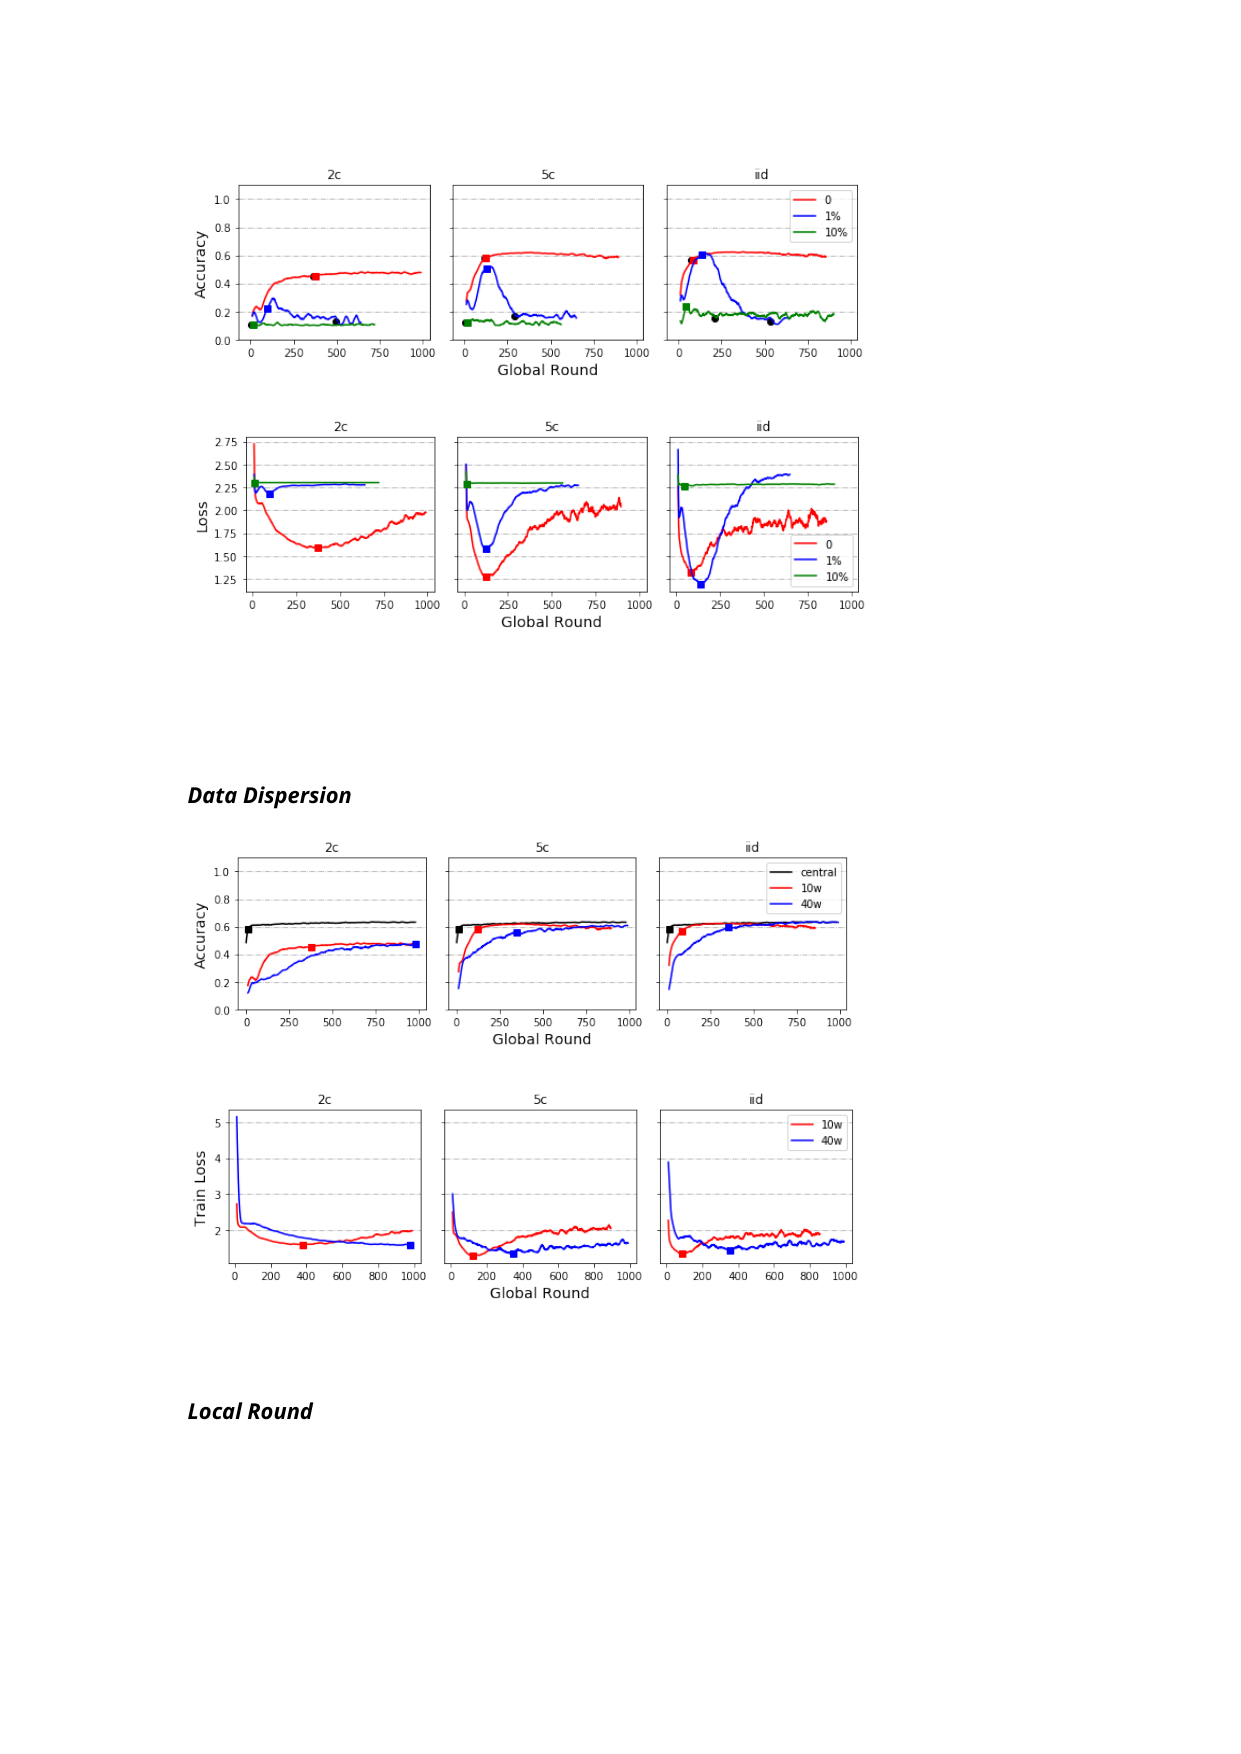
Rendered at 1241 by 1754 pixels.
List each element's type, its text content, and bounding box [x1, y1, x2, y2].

picture [187, 834, 860, 1054]
picture [187, 413, 872, 637]
text Local Round [187, 1394, 1053, 1427]
text Data Dispersion [187, 778, 1053, 811]
picture [187, 1086, 866, 1308]
picture [187, 162, 871, 385]
